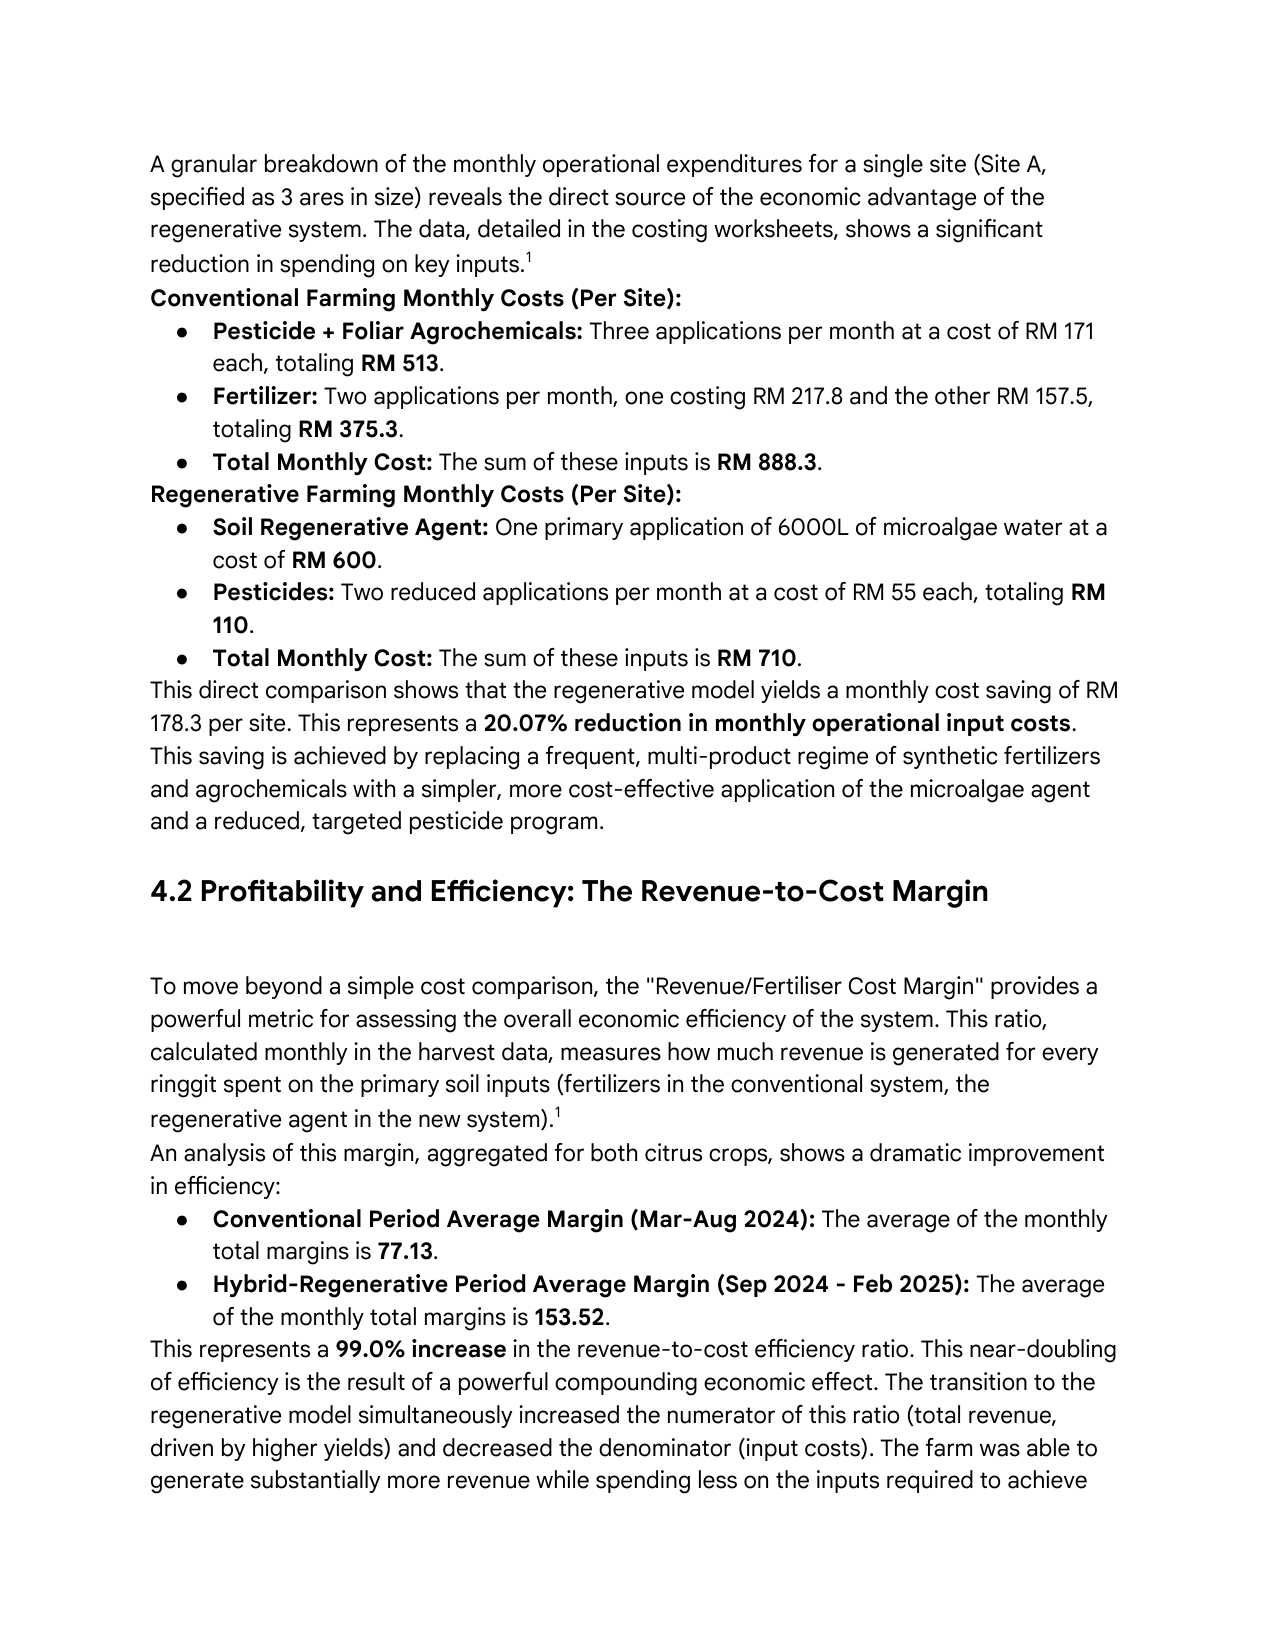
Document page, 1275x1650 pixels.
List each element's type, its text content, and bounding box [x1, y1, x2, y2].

text A granular breakdown of the monthly operational expenditures for a single site (Site A, specified as 3 ares in size) reveals the direct source of the economic advantage of the regenerative system. The data, detailed in the costing worksheets, shows a significant reduction in spending on key inputs.1 [150, 150, 1125, 280]
list Fertilizer: Two applications per month, one costing RM 217.8 and the other RM 157.5, totaling RM 375.3. [175, 382, 1125, 444]
text Conventional Farming Monthly Costs (Per Site): [150, 284, 1125, 313]
text To move beyond a simple cost comparison, the "Revenue/Fertiliser Cost Margin" provides a powerful metric for assessing the overall economic efficiency of the system. This ratio, calculated monthly in the harvest data, measures how much revenue is generated for every ringgit spent on the primary soil inputs (fertilizers in the conventional system, the regenerative agent in the new system).1 [150, 972, 1125, 1135]
list Pesticide + Foliar Agrochemicals: Three applications per month at a cost of RM 171 each, totaling RM 513. [175, 317, 1125, 378]
list Soil Regenerative Agent: One primary application of 6000L of microalgae water at a cost of RM 600. [175, 513, 1125, 575]
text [150, 1336, 1125, 1495]
list Total Monthly Cost: The sum of these inputs is RM 710. [175, 644, 1125, 673]
text Regenerative Farming Monthly Costs (Per Site): [150, 481, 1125, 509]
list Total Monthly Cost: The sum of these inputs is RM 888.3. [175, 448, 1125, 477]
list Hybrid-Regenerative Period Average Margin (Sep 2024 - Feb 2025): The average of the monthly total margins is 153.52. [175, 1270, 1125, 1332]
text This direct comparison shows that the regenerative model yields a monthly cost saving of RM 178.3 per site. This represents a 20.07% reduction in monthly operational input costs. This saving is achieved by replacing a frequent, multi-product regime of synthetic fertilizers and agrochemicals with a simpler, more cost-effective application of the microalgae agent and a reduced, targeted pesticide program. [150, 677, 1125, 836]
text An analysis of this margin, aggregated for both citrus crops, shows a dramatic improvement in efficiency: [150, 1139, 1125, 1201]
list Pesticides: Two reduced applications per month at a cost of RM 55 each, totaling RM 110. [175, 579, 1125, 640]
list Conventional Period Average Margin (Mar-Aug 2024): The average of the monthly total margins is 77.13. [175, 1205, 1125, 1266]
subtitle 4.2 Profitability and Efficiency: The Revenue-to-Cost Margin [150, 873, 1125, 909]
